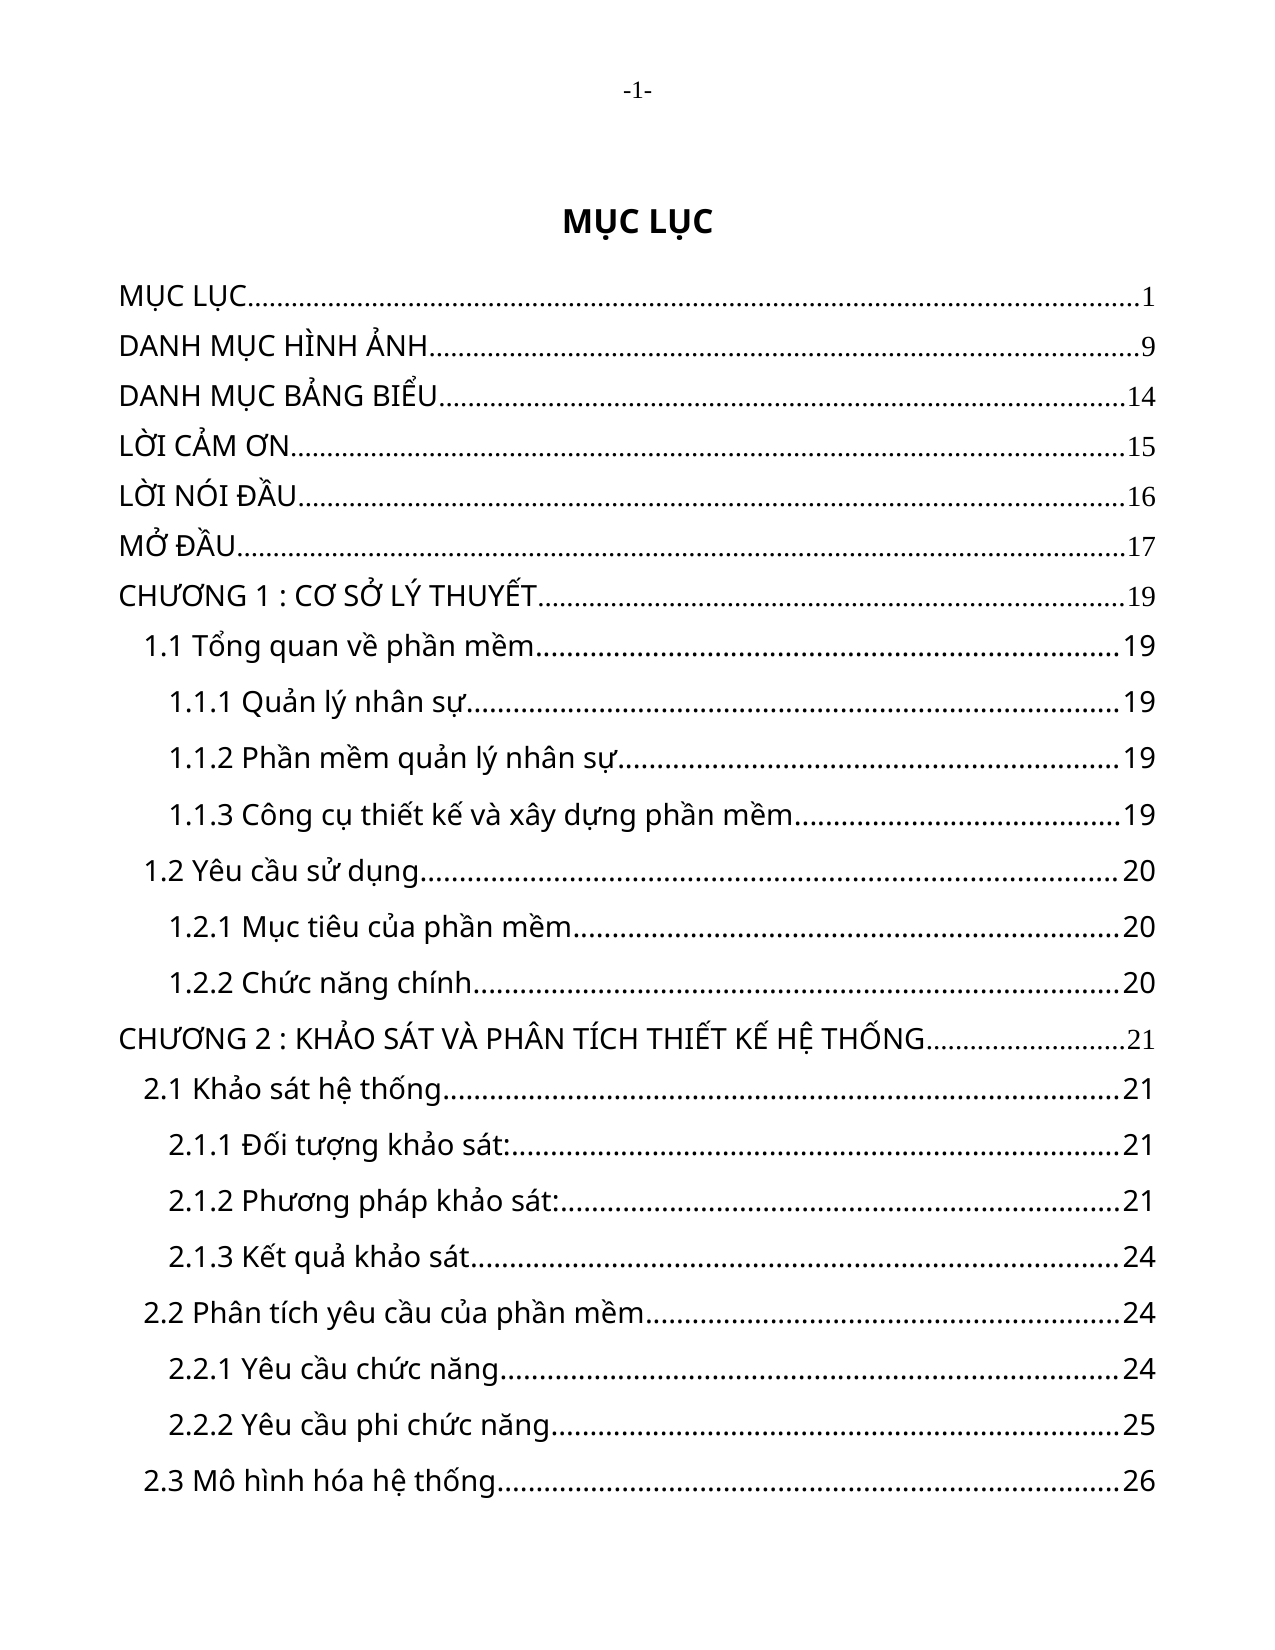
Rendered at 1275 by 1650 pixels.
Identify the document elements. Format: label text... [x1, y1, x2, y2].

text 2.3 Mô hình hóa hệ thống 26 [143, 1460, 1157, 1500]
text 2.2 Phân tích yêu cầu của phần mềm 24 [143, 1292, 1157, 1332]
text DANH MỤC HÌNH ẢNH 9 [118, 325, 1157, 365]
text 1.1 Tổng quan về phần mềm 19 [143, 626, 1157, 665]
text 1.1.3 Công cụ thiết kế và xây dựng phần mềm 19 [168, 794, 1157, 833]
text LỜI NÓI ĐẦU 16 [118, 475, 1157, 515]
subtitle MỤC LỤC [118, 198, 1157, 243]
text MỞ ĐẦU 17 [118, 525, 1157, 565]
text CHƯƠNG 2 : KHẢO SÁT VÀ PHÂN TÍCH THIẾT KẾ HỆ THỐNG 21 [118, 1018, 1157, 1058]
text 2.2.1 Yêu cầu chức năng 24 [168, 1348, 1157, 1388]
text 2.1.3 Kết quả khảo sát 24 [168, 1236, 1157, 1276]
text 2.1.2 Phương pháp khảo sát: 21 [168, 1180, 1157, 1220]
text 2.1.1 Đối tượng khảo sát: 21 [168, 1124, 1157, 1164]
text DANH MỤC BẢNG BIỂU 14 [118, 375, 1157, 415]
text CHƯƠNG 1 : CƠ SỞ LÝ THUYẾT 19 [118, 576, 1157, 615]
text LỜI CẢM ƠN 15 [118, 425, 1157, 465]
text 1.1.1 Quản lý nhân sự 19 [168, 682, 1157, 721]
text 1.2.1 Mục tiêu của phần mềm 20 [168, 906, 1157, 946]
text 2.2.2 Yêu cầu phi chức năng 25 [168, 1404, 1157, 1444]
text 1.2 Yêu cầu sử dụng 20 [143, 850, 1157, 889]
text 2.1 Khảo sát hệ thống 21 [143, 1068, 1157, 1108]
text MỤC LỤC 1 [118, 275, 1157, 314]
text 1.1.2 Phần mềm quản lý nhân sự 19 [168, 738, 1157, 777]
text 1.2.2 Chức năng chính 20 [168, 962, 1157, 1002]
